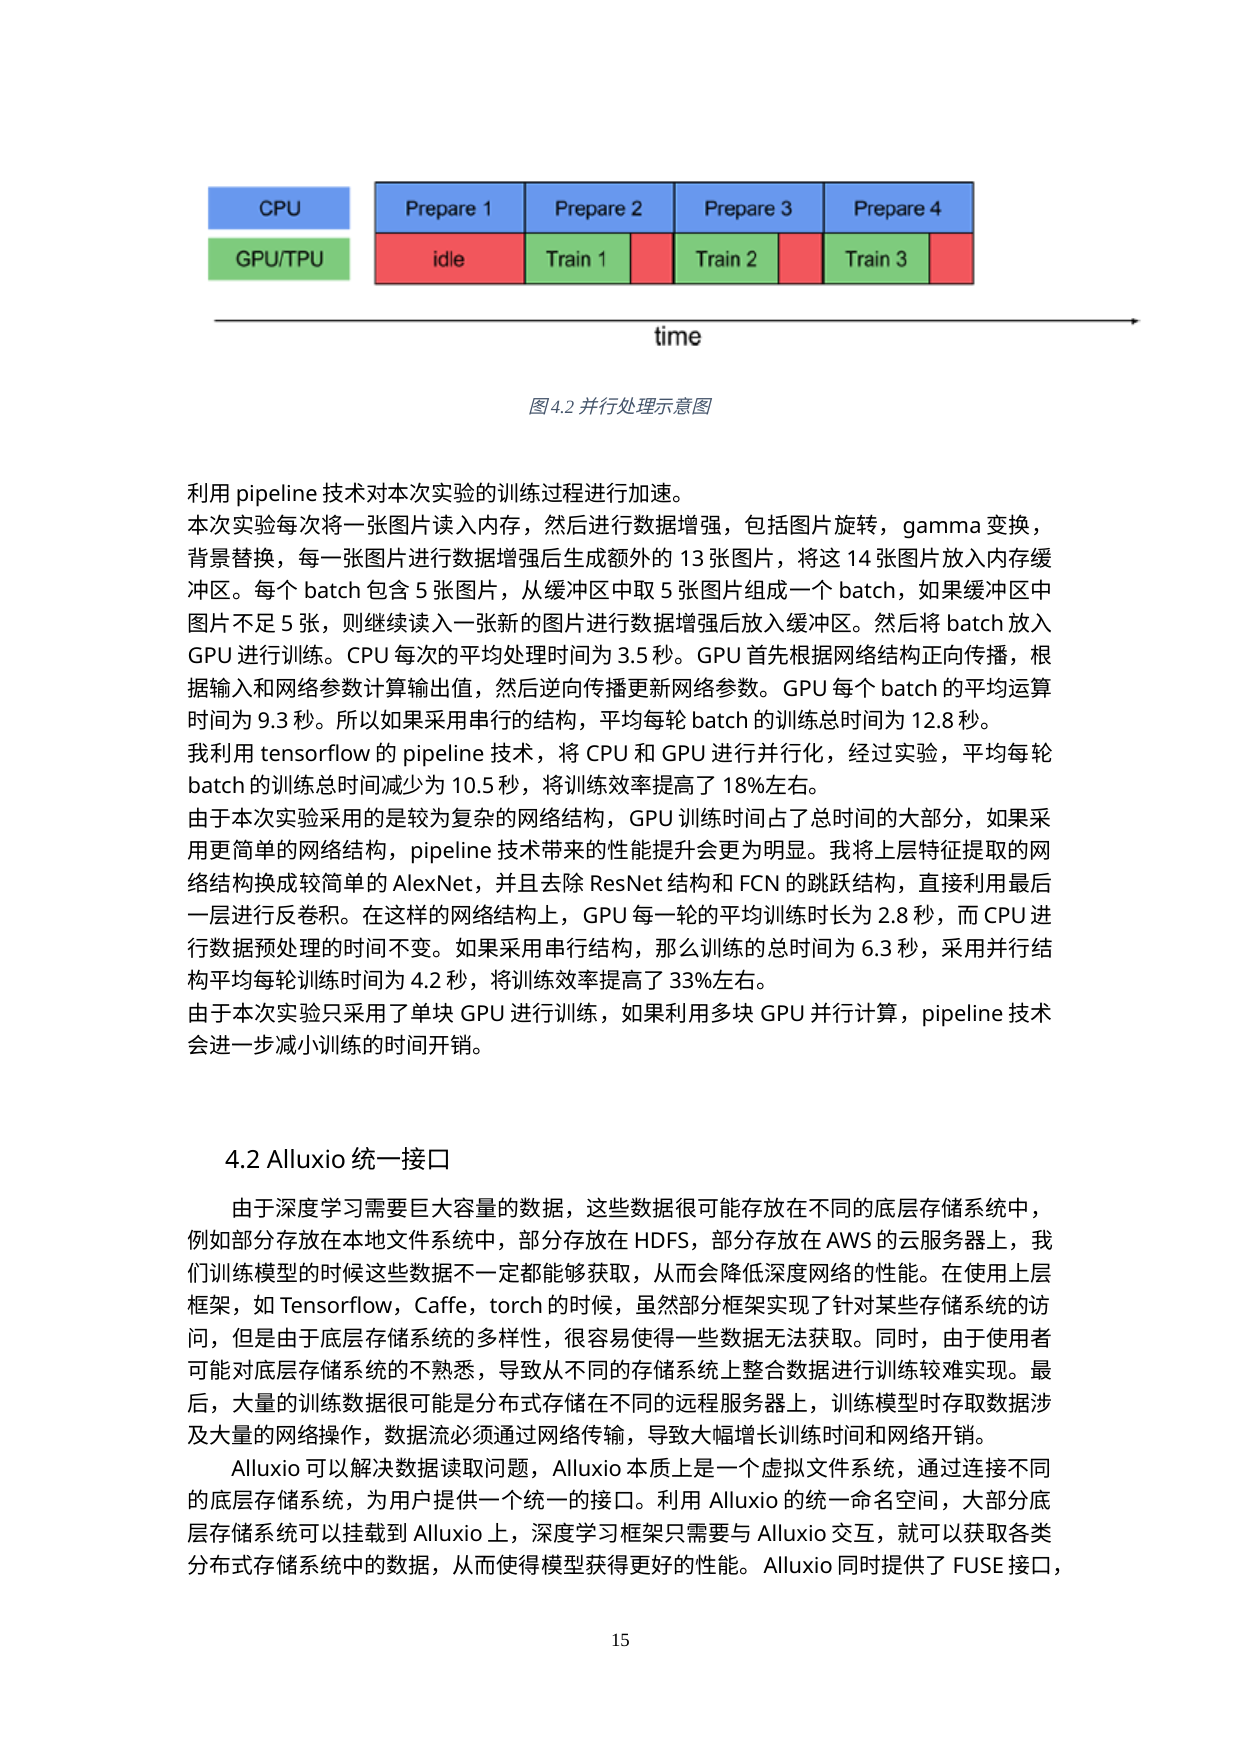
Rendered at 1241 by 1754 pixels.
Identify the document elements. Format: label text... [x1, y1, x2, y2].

text 图4.2 并行处理示意图 [187, 389, 1053, 422]
text 本次实验每次将一张图片读入内存，然后进行数据增强，包括图片旋转，gamma变换，背景替换，每一张图片进行数据增强后生成额外的13张图片，将这14张图片放入内存缓冲区。每个batch包含5张图片，从缓冲区中取5张图片组成一个batch，如果缓冲区中图片不足5张，则继续读入一张新的图片进行数据增强后放入缓冲区。然后将batch放入GPU进行训练。CPU每次的平均处理时间为3.5秒。GPU首先根据网络结构正向传播，根据输入和网络参数计算输出值，然后逆向传播更新网络参数。GPU每个batch的平均运算时间为9.3秒。所以如果采用串行的结构，平均每轮batch的训练总时间为12.8秒。 [187, 508, 1053, 735]
text 利用pipeline技术对本次实验的训练过程进行加速。 [187, 475, 1053, 508]
text 4.2 Alluxio统一接口 [225, 1125, 1053, 1190]
text 由于本次实验只采用了单块GPU进行训练，如果利用多块GPU并行计算，pipeline技术会进一步减小训练的时间开销。 [187, 995, 1053, 1060]
text 我利用tensorflow的pipeline技术，将CPU和GPU进行并行化，经过实验，平均每轮batch的训练总时间减少为10.5秒，将训练效率提高了18%左右。 [187, 735, 1053, 800]
text 由于本次实验采用的是较为复杂的网络结构，GPU训练时间占了总时间的大部分，如果采用更简单的网络结构，pipeline技术带来的性能提升会更为明显。我将上层特征提取的网络结构换成较简单的AlexNet，并且去除ResNet结构和FCN的跳跃结构，直接利用最后一层进行反卷积。在这样的网络结构上，GPU每一轮的平均训练时长为2.8秒，而CPU进行数据预处理的时间不变。如果采用串行结构，那么训练的总时间为6.3秒，采用并行结构平均每轮训练时间为4.2秒，将训练效率提高了33%左右。 [187, 800, 1053, 995]
text 由于深度学习需要巨大容量的数据，这些数据很可能存放在不同的底层存储系统中，例如部分存放在本地文件系统中，部分存放在HDFS，部分存放在AWS的云服务器上，我们训练模型的时候这些数据不一定都能够获取，从而会降低深度网络的性能。在使用上层框架，如Tensorflow，Caffe，torch的时候，虽然部分框架实现了针对某些存储系统的访问，但是由于底层存储系统的多样性，很容易使得一些数据无法获取。同时，由于使用者可能对底层存储系统的不熟悉，导致从不同的存储系统上整合数据进行训练较难实现。最后，大量的训练数据很可能是分布式存储在不同的远程服务器上，训练模型时存取数据涉及大量的网络操作，数据流必须通过网络传输，导致大幅增长训练时间和网络开销。 [187, 1190, 1053, 1450]
picture [187, 162, 1152, 360]
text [187, 1450, 1053, 1580]
